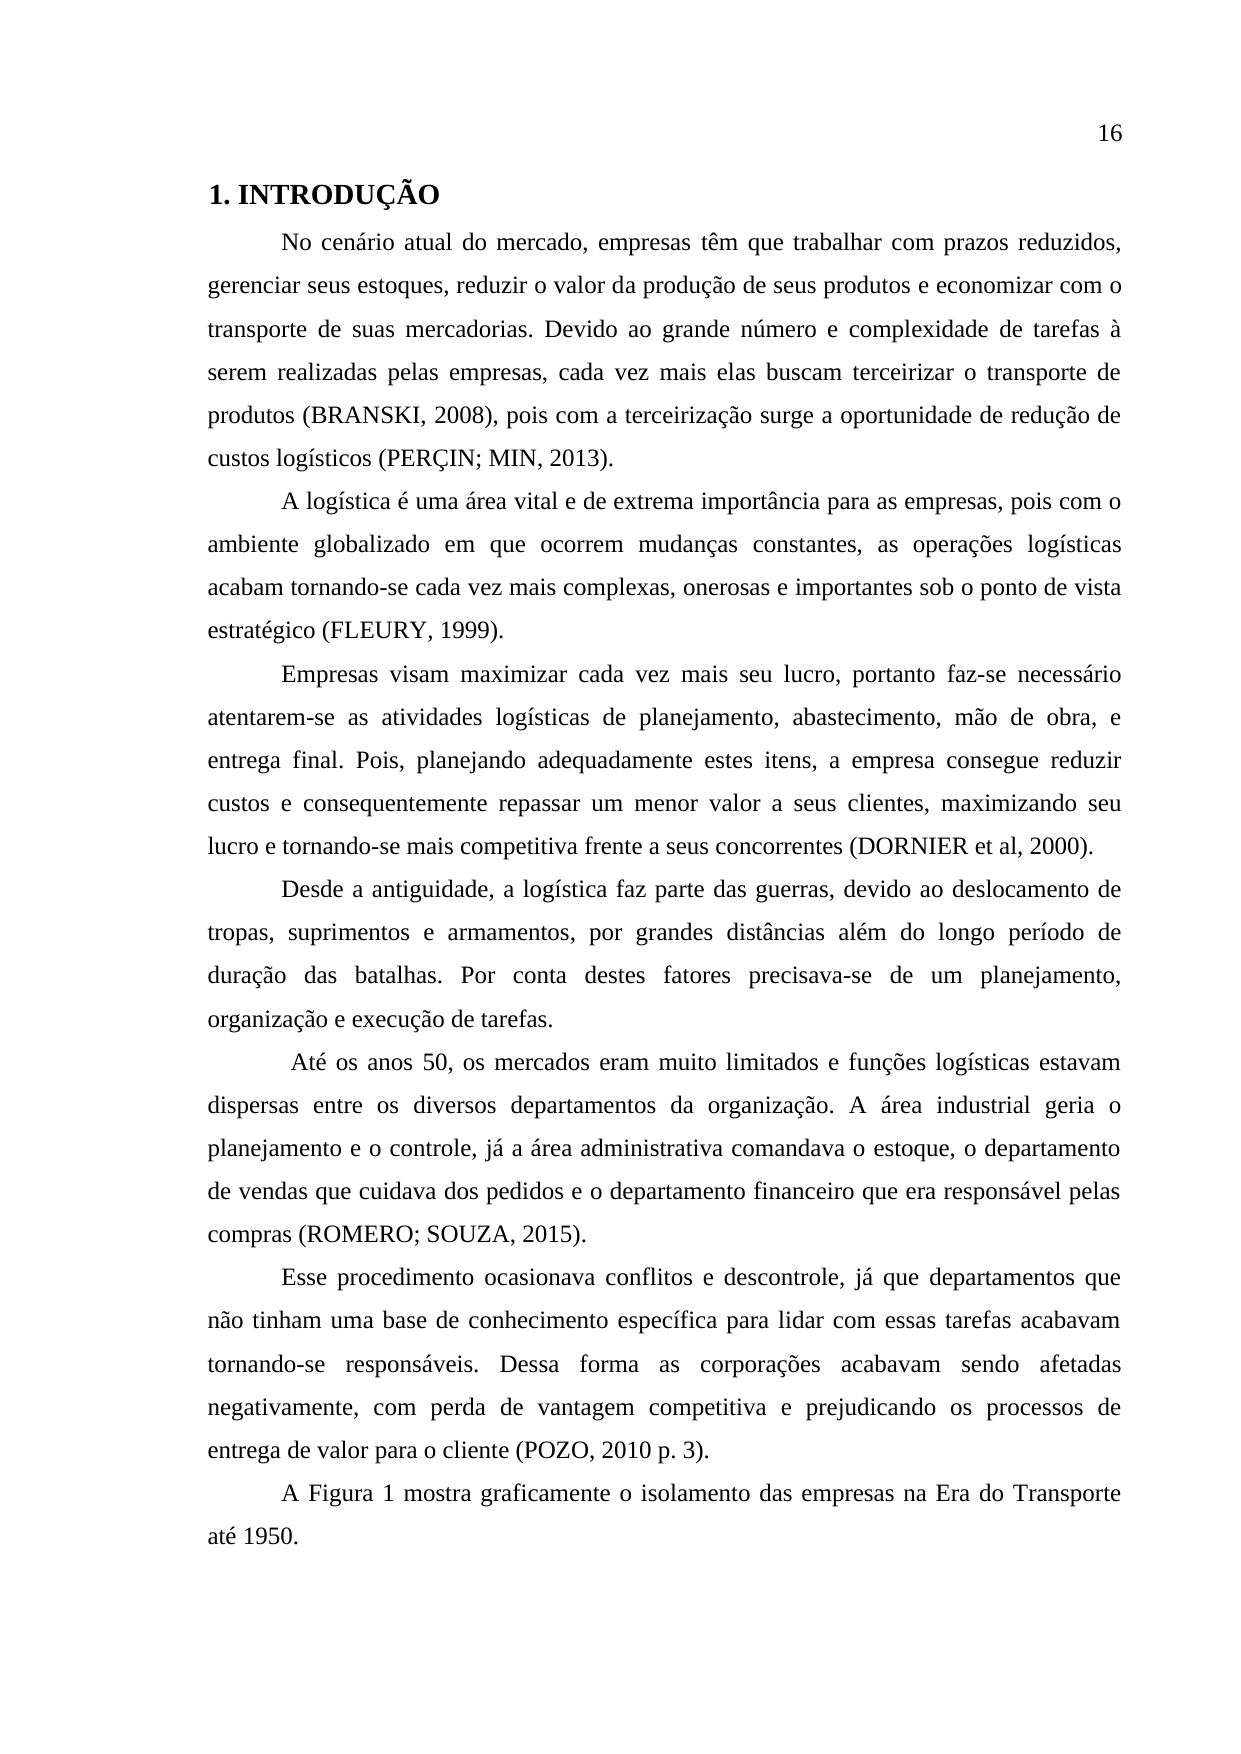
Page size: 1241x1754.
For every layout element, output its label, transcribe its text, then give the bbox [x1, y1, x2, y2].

text Até os anos 50, os mercados eram muito limitados e funções logísticas estavam dispersas entre os diversos departamentos da organização. A área industrial geria o planejamento e o controle, já a área administrativa comandava o estoque, o departamento de vendas que cuidava dos pedidos e o departamento financeiro que era responsável pelas compras (ROMERO; SOUZA, 2015). [207, 1047, 1122, 1248]
subtitle INTRODUÇÃO [208, 177, 1122, 211]
text Desde a antiguidade, a logística faz parte das guerras, devido ao deslocamento de tropas, suprimentos e armamentos, por grandes distâncias além do longo período de duração das batalhas. Por conta destes fatores precisava-se de um planejamento, organização e execução de tarefas. [207, 874, 1122, 1032]
text A logística é uma área vital e de extrema importância para as empresas, pois com o ambiente globalizado em que ocorrem mudanças constantes, as operações logísticas acabam tornando-se cada vez mais complexas, onerosas e importantes sob o ponto de vista estratégico (FLEURY, 1999). [207, 486, 1122, 644]
text Empresas visam maximizar cada vez mais seu lucro, portanto faz-se necessário atentarem-se as atividades logísticas de planejamento, abastecimento, mão de obra, e entrega final. Pois, planejando adequadamente estes itens, a empresa consegue reduzir custos e consequentemente repassar um menor valor a seus clientes, maximizando seu lucro e tornando-se mais competitiva frente a seus concorrentes (DORNIER et al, 2000). [207, 659, 1122, 860]
text A Figura 1 mostra graficamente o isolamento das empresas na Era do Transporte até 1950. [207, 1478, 1122, 1550]
text No cenário atual do mercado, empresas têm que trabalhar com prazos reduzidos, gerenciar seus estoques, reduzir o valor da produção de seus produtos e economizar com o transporte de suas mercadorias. Devido ao grande número e complexidade de tarefas à serem realizadas pelas empresas, cada vez mais elas buscam terceirizar o transporte de produtos (BRANSKI, 2008), pois com a terceirização surge a oportunidade de redução de custos logísticos (PERÇIN; MIN, 2013). [207, 227, 1122, 472]
text Esse procedimento ocasionava conflitos e descontrole, já que departamentos que não tinham uma base de conhecimento específica para lidar com essas tarefas acabavam tornando-se responsáveis. Dessa forma as corporações acabavam sendo afetadas negativamente, com perda de vantagem competitiva e prejudicando os processos de entrega de valor para o cliente (POZO, 2010 p. 3). [207, 1262, 1122, 1464]
